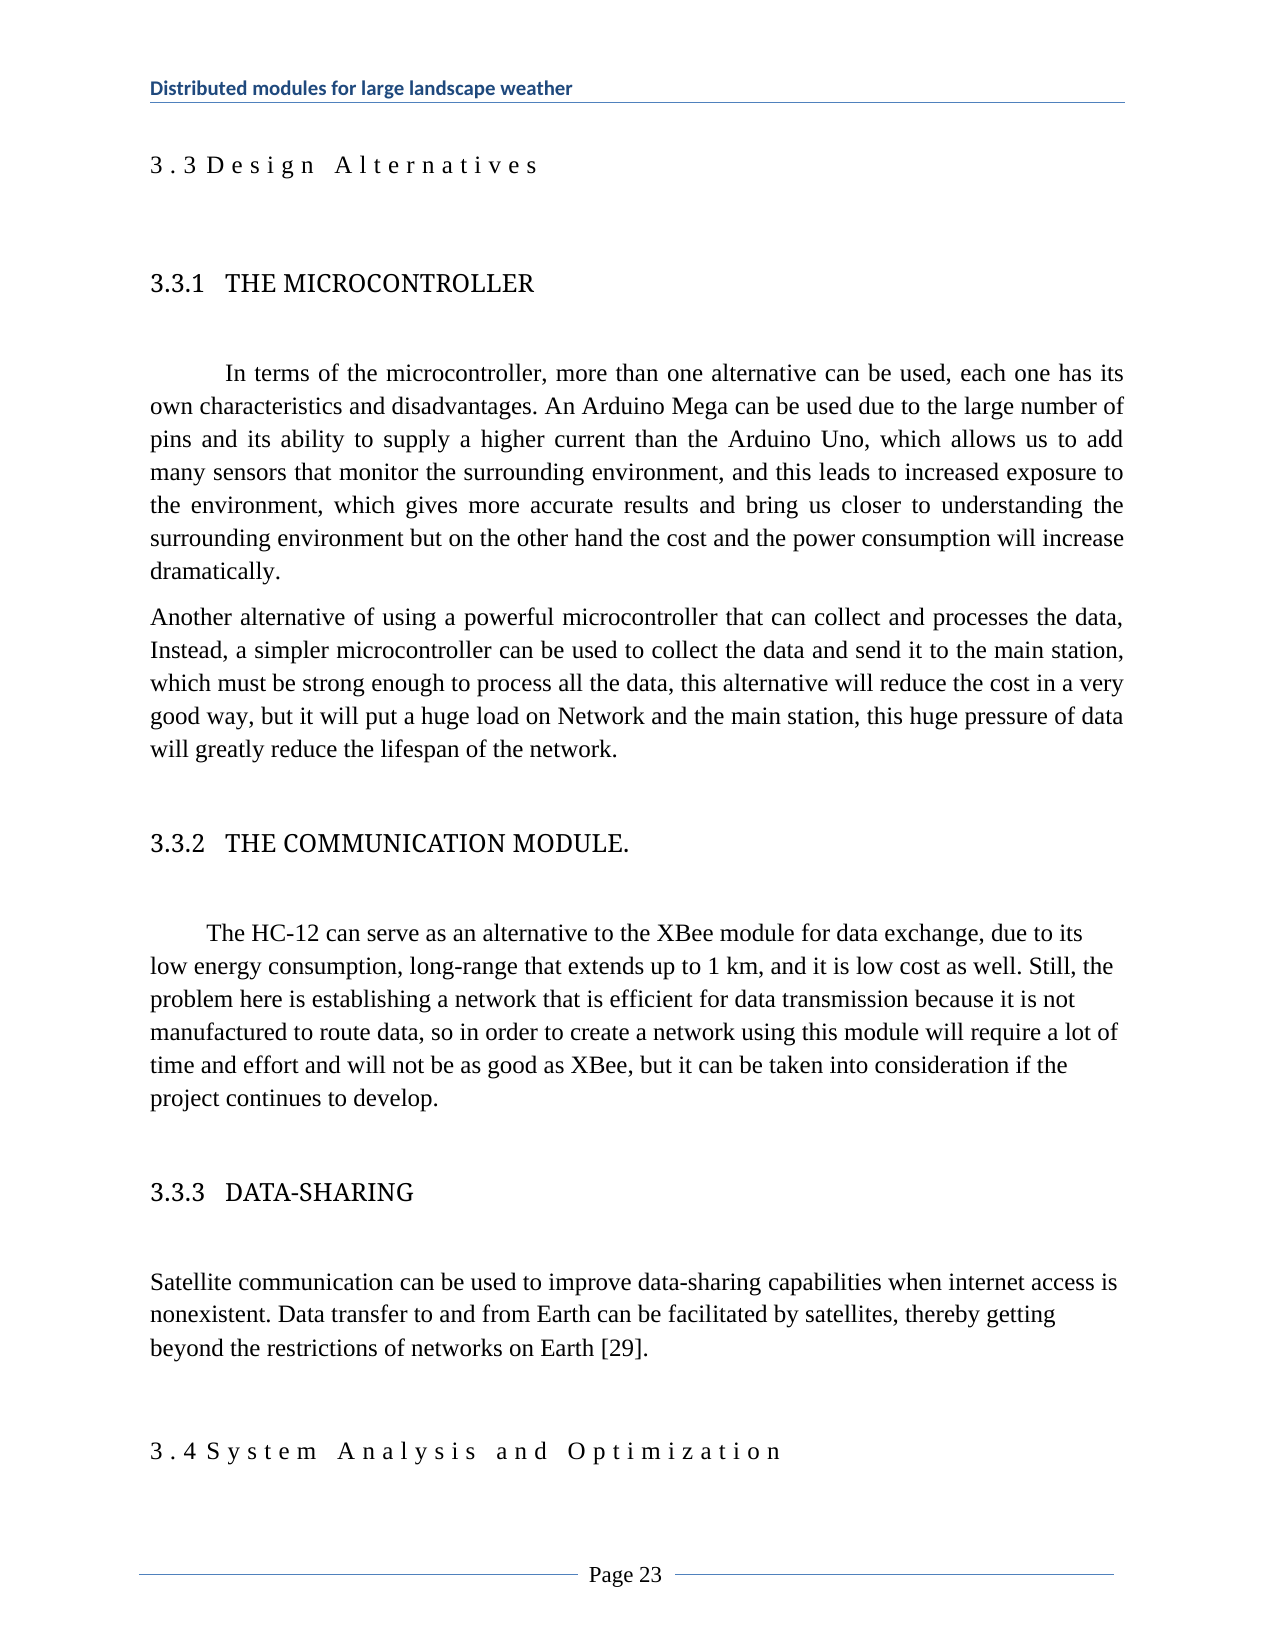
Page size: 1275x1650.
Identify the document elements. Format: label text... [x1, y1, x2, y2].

text Satellite communication can be used to improve data-sharing capabilities when internet access is nonexistent. Data transfer to and from Earth can be facilitated by satellites, thereby getting beyond the restrictions of networks on Earth. [150, 1267, 1125, 1361]
subtitle The microcontroller [150, 266, 1125, 300]
text The HC-12 can serve as an alternative to the XBee module for data exchange, due to its low energy consumption, long-range that extends up to 1 km, and it is low cost as well. Still, the problem here is establishing a network that is efficient for data transmission because it is not manufactured to route data, so in order to create a network using this module will require a lot of time and effort and will not be as good as XBee, but it can be taken into consideration if the project continues to develop. [150, 918, 1125, 1112]
subtitle The Communication Module. [150, 825, 1125, 859]
list System Analysis and Optimization [150, 1436, 1125, 1465]
text In terms of the microcontroller, more than one alternative can be used, each one has its own characteristics and disadvantages. An Arduino Mega can be used due to the large number of pins and its ability to supply a higher current than the Arduino Uno, which allows us to add many sensors that monitor the surrounding environment, and this leads to increased exposure to the environment, which gives more accurate results and bring us closer to understanding the surrounding environment but on the other hand the cost and the power consumption will increase dramatically. [150, 358, 1125, 585]
text Another alternative of using a powerful microcontroller that can collect and processes the data, Instead, a simpler microcontroller can be used to collect the data and send it to the main station, which must be strong enough to process all the data, this alternative will reduce the cost in a very good way, but it will put a huge load on Network and the main station, this huge pressure of data will greatly reduce the lifespan of the network. [150, 602, 1125, 763]
list Design Alternatives [150, 150, 1125, 179]
subtitle Data-sharing [150, 1174, 1125, 1208]
